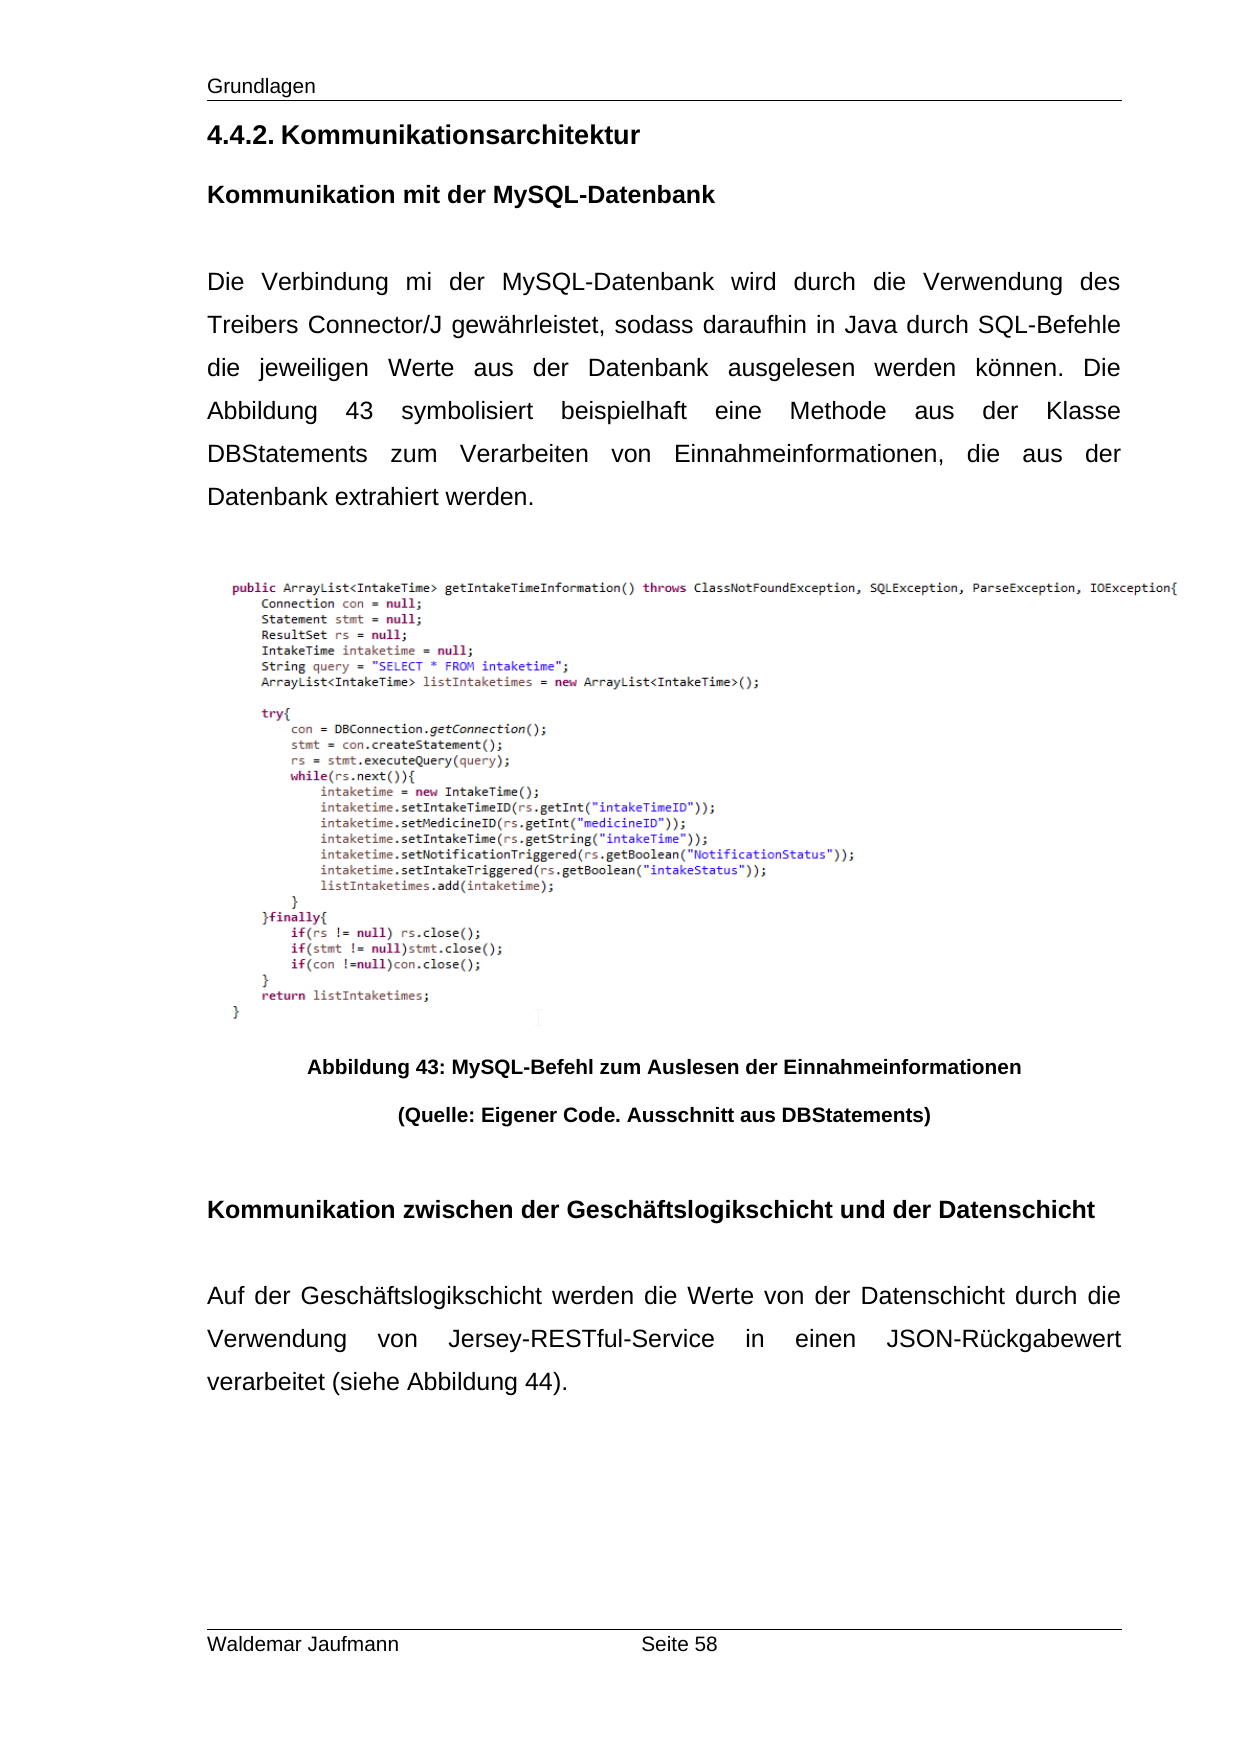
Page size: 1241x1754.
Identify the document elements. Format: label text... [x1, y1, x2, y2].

picture [206, 568, 1181, 1028]
text Kommunikation zwischen der Geschäftslogikschicht und der Datenschicht [207, 1194, 1122, 1223]
text (Quelle: Eigener Code. Ausschnitt aus DBStatements) [207, 1103, 1122, 1127]
subtitle Kommunikationsarchitektur [207, 118, 1122, 151]
text Die Verbindung mi der MySQL-Datenbank wird durch die Verwendung des Treibers Connector/J gewährleistet, sodass daraufhin in Java durch SQL-Befehle die jeweiligen Werte aus der Datenbank ausgelesen werden können. Die Abbildung 43 symbolisiert beispielhaft eine Methode aus der Klasse DBStatements zum Verarbeiten von Einnahmeinformationen, die aus der Datenbank extrahiert werden. [207, 266, 1122, 511]
text Abbildung 43: MySQL-Befehl zum Auslesen der Einnahmeinformationen [207, 1054, 1122, 1078]
text Auf der Geschäftslogikschicht werden die Werte von der Datenschicht durch die Verwendung von Jersey-RESTful-Service in einen JSON-Rückgabewert verarbeitet (siehe Abbildung 44). [207, 1281, 1122, 1396]
text Kommunikation mit der MySQL-Datenbank [207, 180, 1122, 209]
